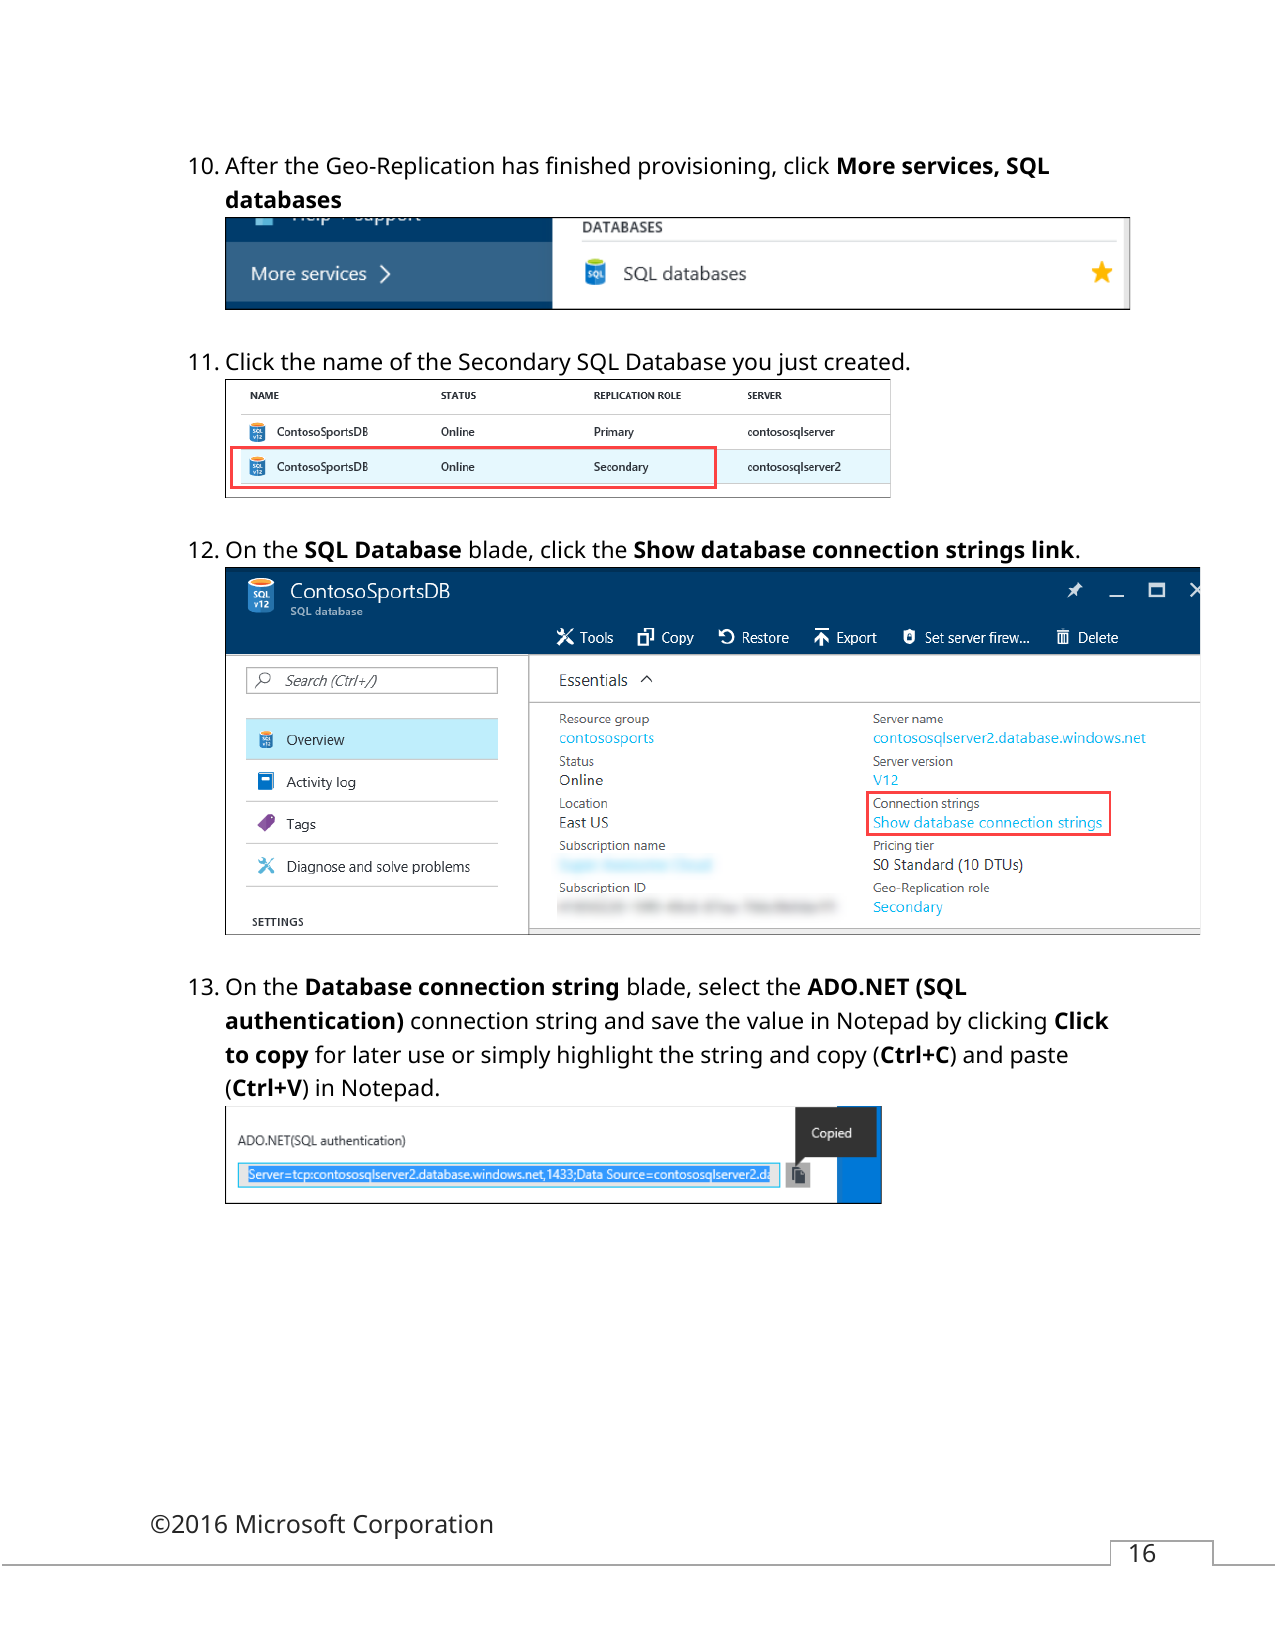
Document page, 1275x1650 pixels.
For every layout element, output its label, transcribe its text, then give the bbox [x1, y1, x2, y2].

picture [225, 217, 1130, 310]
picture [225, 1106, 882, 1204]
picture [225, 379, 891, 498]
picture [225, 567, 1200, 935]
